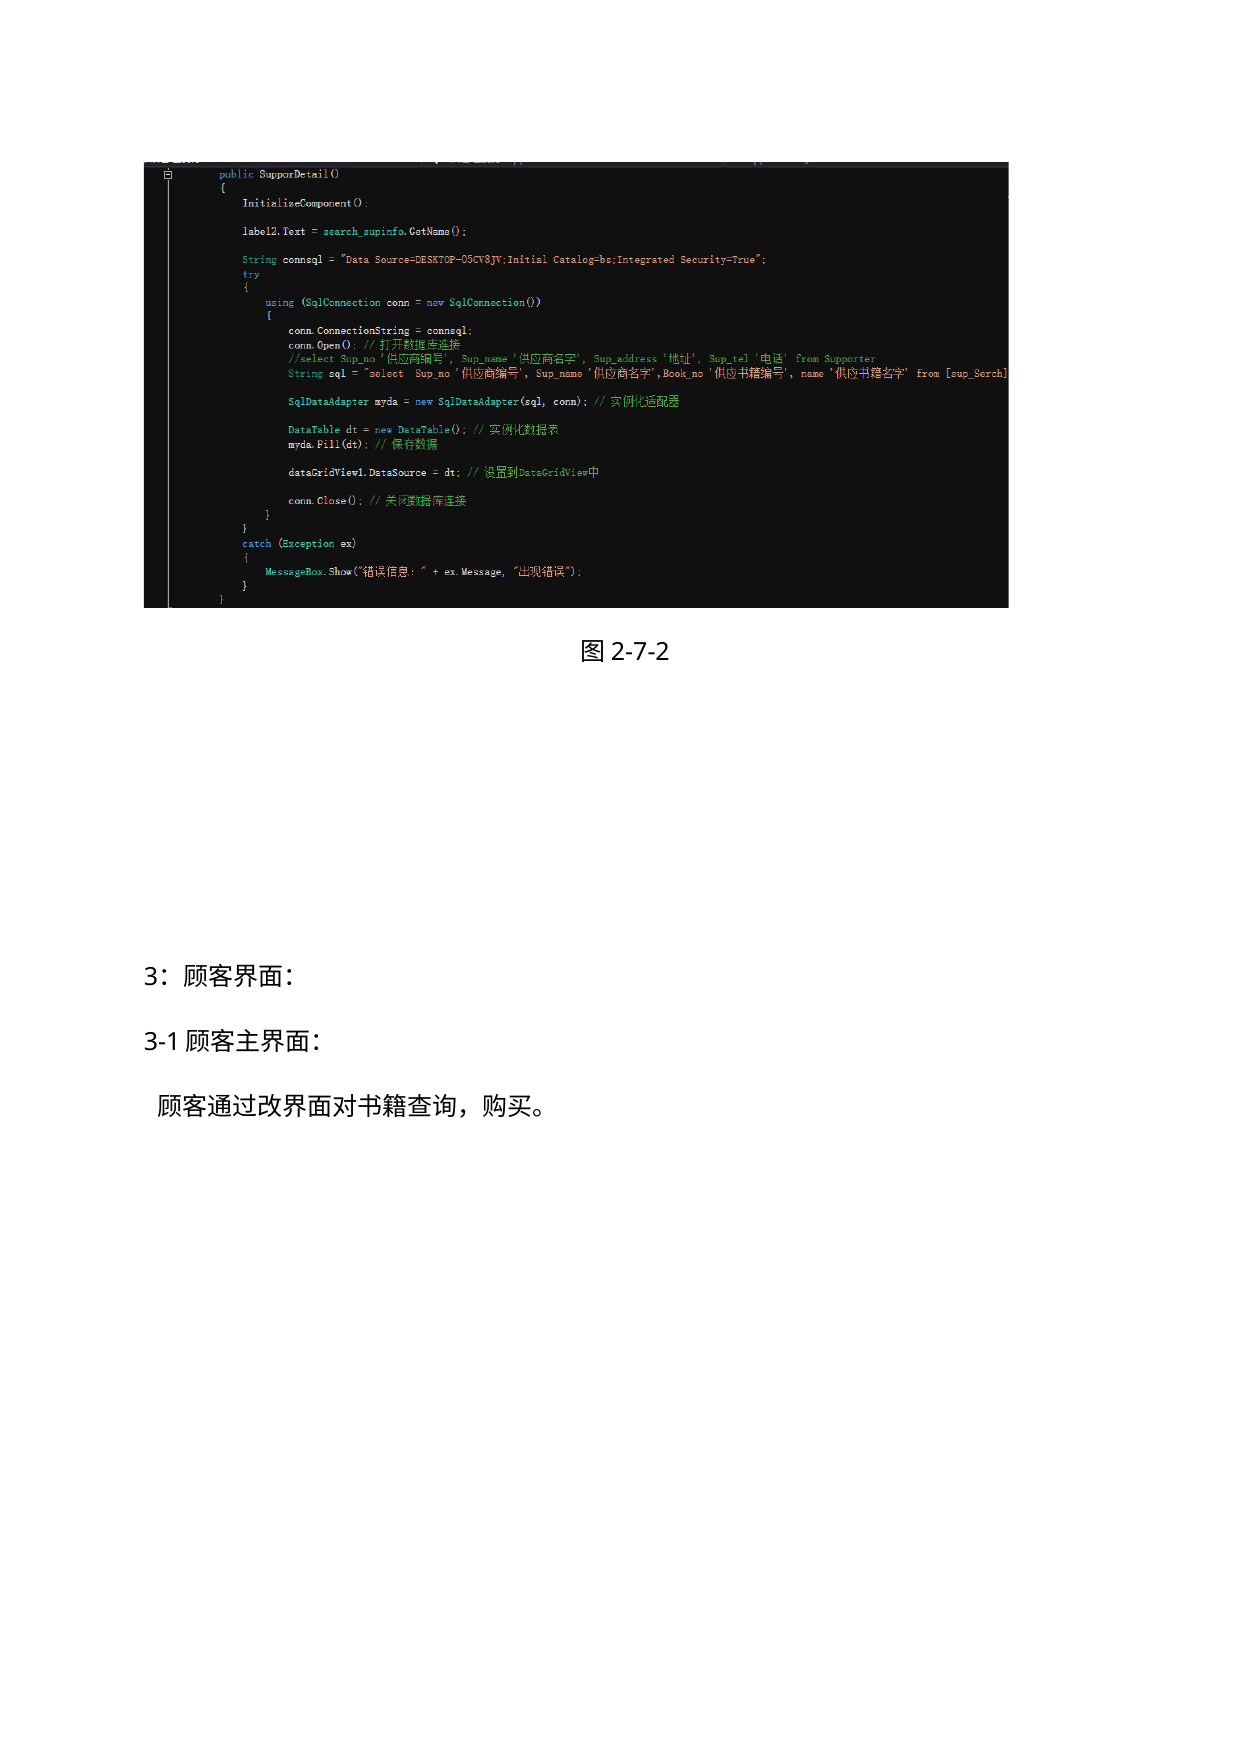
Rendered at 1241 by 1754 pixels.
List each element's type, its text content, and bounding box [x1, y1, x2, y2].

text 3-1顾客主界面： [144, 1007, 1106, 1072]
text 顾客通过改界面对书籍查询，购买。 [144, 1072, 1106, 1137]
text 图2-7-2 [144, 617, 1106, 682]
text 3：顾客界面： [144, 942, 1106, 1007]
picture [143, 162, 1009, 608]
